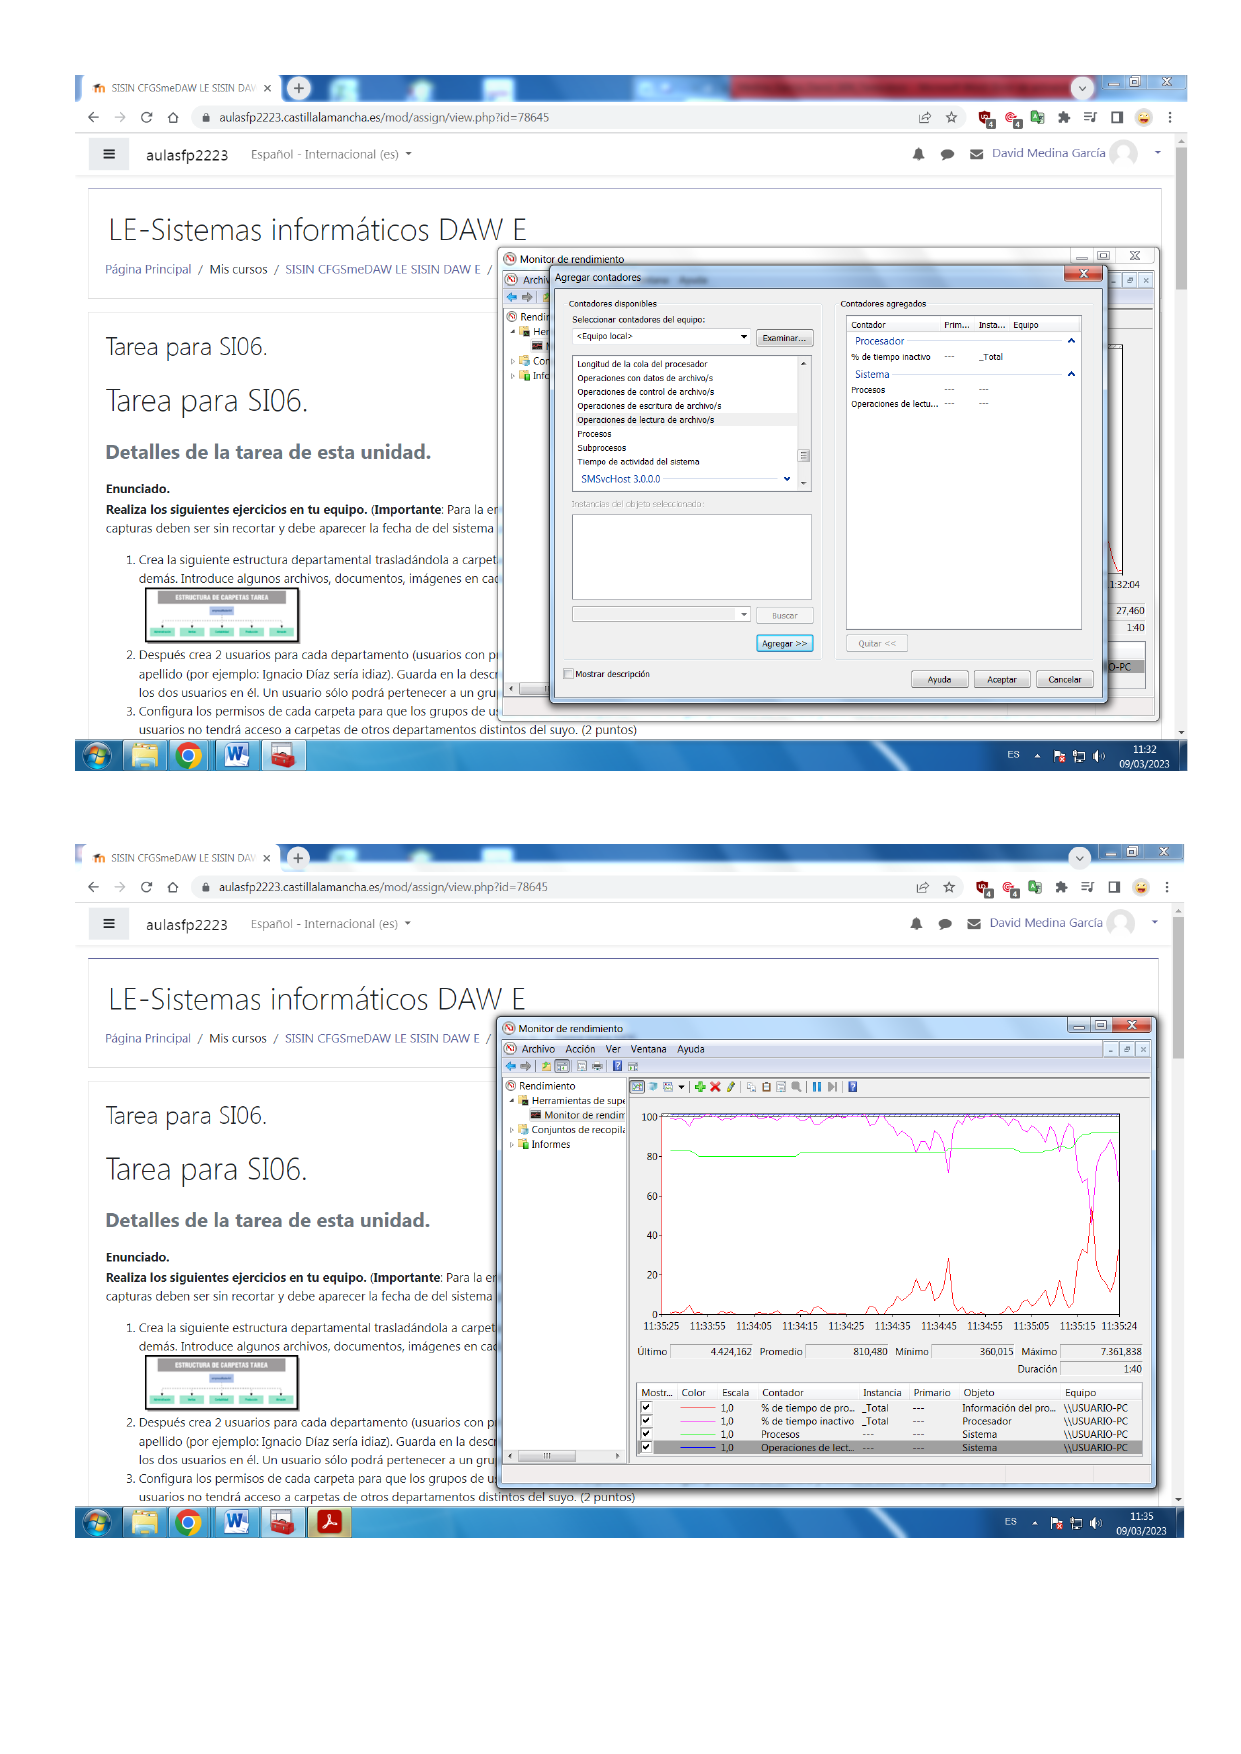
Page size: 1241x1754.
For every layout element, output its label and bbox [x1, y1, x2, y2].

picture [75, 844, 1185, 1538]
picture [75, 75, 1188, 771]
